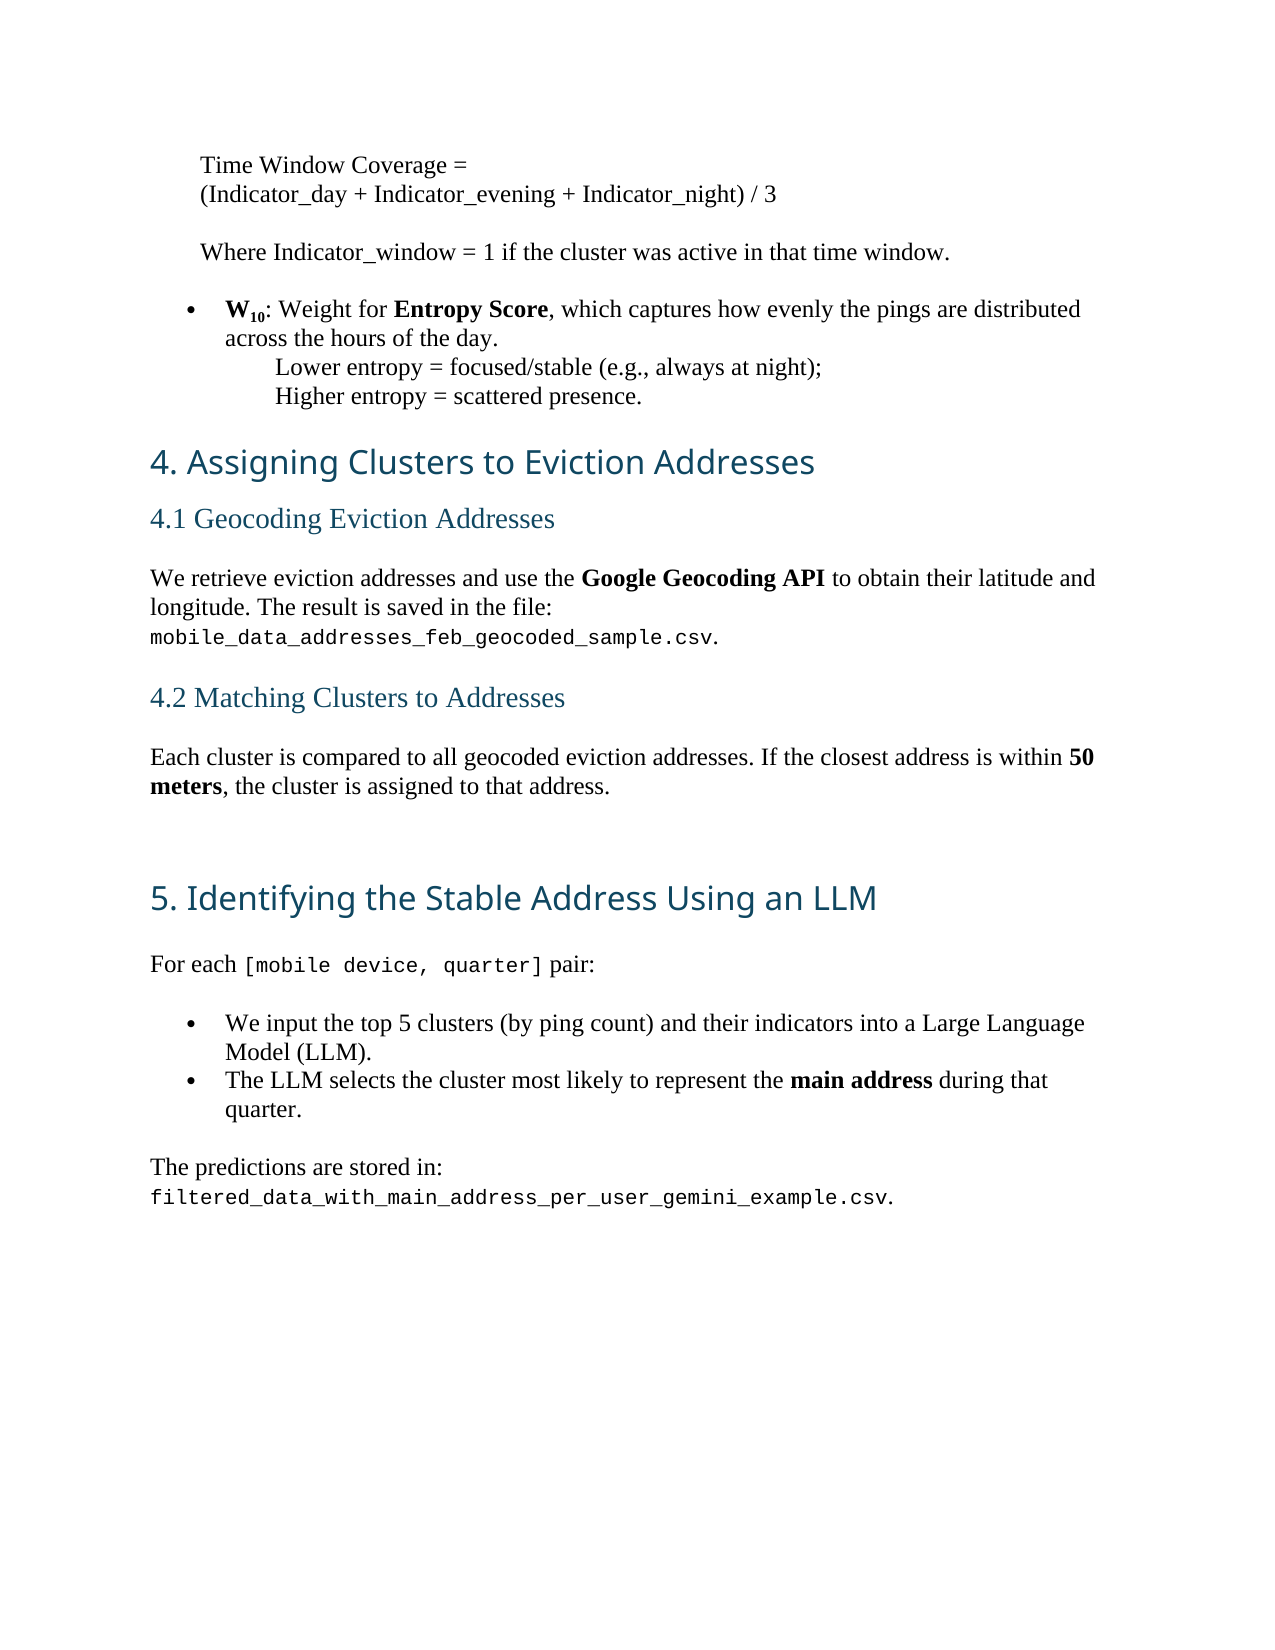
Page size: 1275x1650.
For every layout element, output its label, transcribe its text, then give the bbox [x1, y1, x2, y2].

subtitle 4.2 Matching Clusters to Addresses [150, 680, 1125, 713]
subtitle 4. Assigning Clusters to Eviction Addresses [150, 439, 1125, 484]
text Time Window Coverage = (Indicator_day + Indicator_evening + Indicator_night) / 3 [150, 150, 1125, 207]
text Where Indicator_window = 1 if the cluster was active in that time window. [150, 237, 1125, 265]
text We retrieve eviction addresses and use the Google Geocoding API to obtain their latitude and longitude. The result is saved in the file: mobile_data_addresses_feb_geocoded_sample.csv. [150, 563, 1125, 651]
list W₁₀: Weight for Entropy Score, which captures how evenly the pings are distributed across the hours of the day. Lower entropy = focused/stable (e.g., always at night); Higher entropy = scattered presence. [187, 294, 1125, 409]
subtitle 5. Identifying the Stable Address Using an LLM [150, 874, 1125, 920]
text The predictions are stored in: filtered_data_with_main_address_per_user_gemini_example.csv. [150, 1152, 1125, 1210]
list The LLM selects the cluster most likely to represent the main address during that quarter. [187, 1065, 1125, 1123]
text For each [mobile device, quarter] pair: [150, 949, 1125, 979]
text Each cluster is compared to all geocoded eviction addresses. If the closest address is within 50 meters, the cluster is assigned to that address. [150, 742, 1125, 800]
list We input the top 5 clusters (by ping count) and their indicators into a Large Language Model (LLM). [187, 1008, 1125, 1065]
subtitle 4.1 Geocoding Eviction Addresses [150, 501, 1125, 534]
